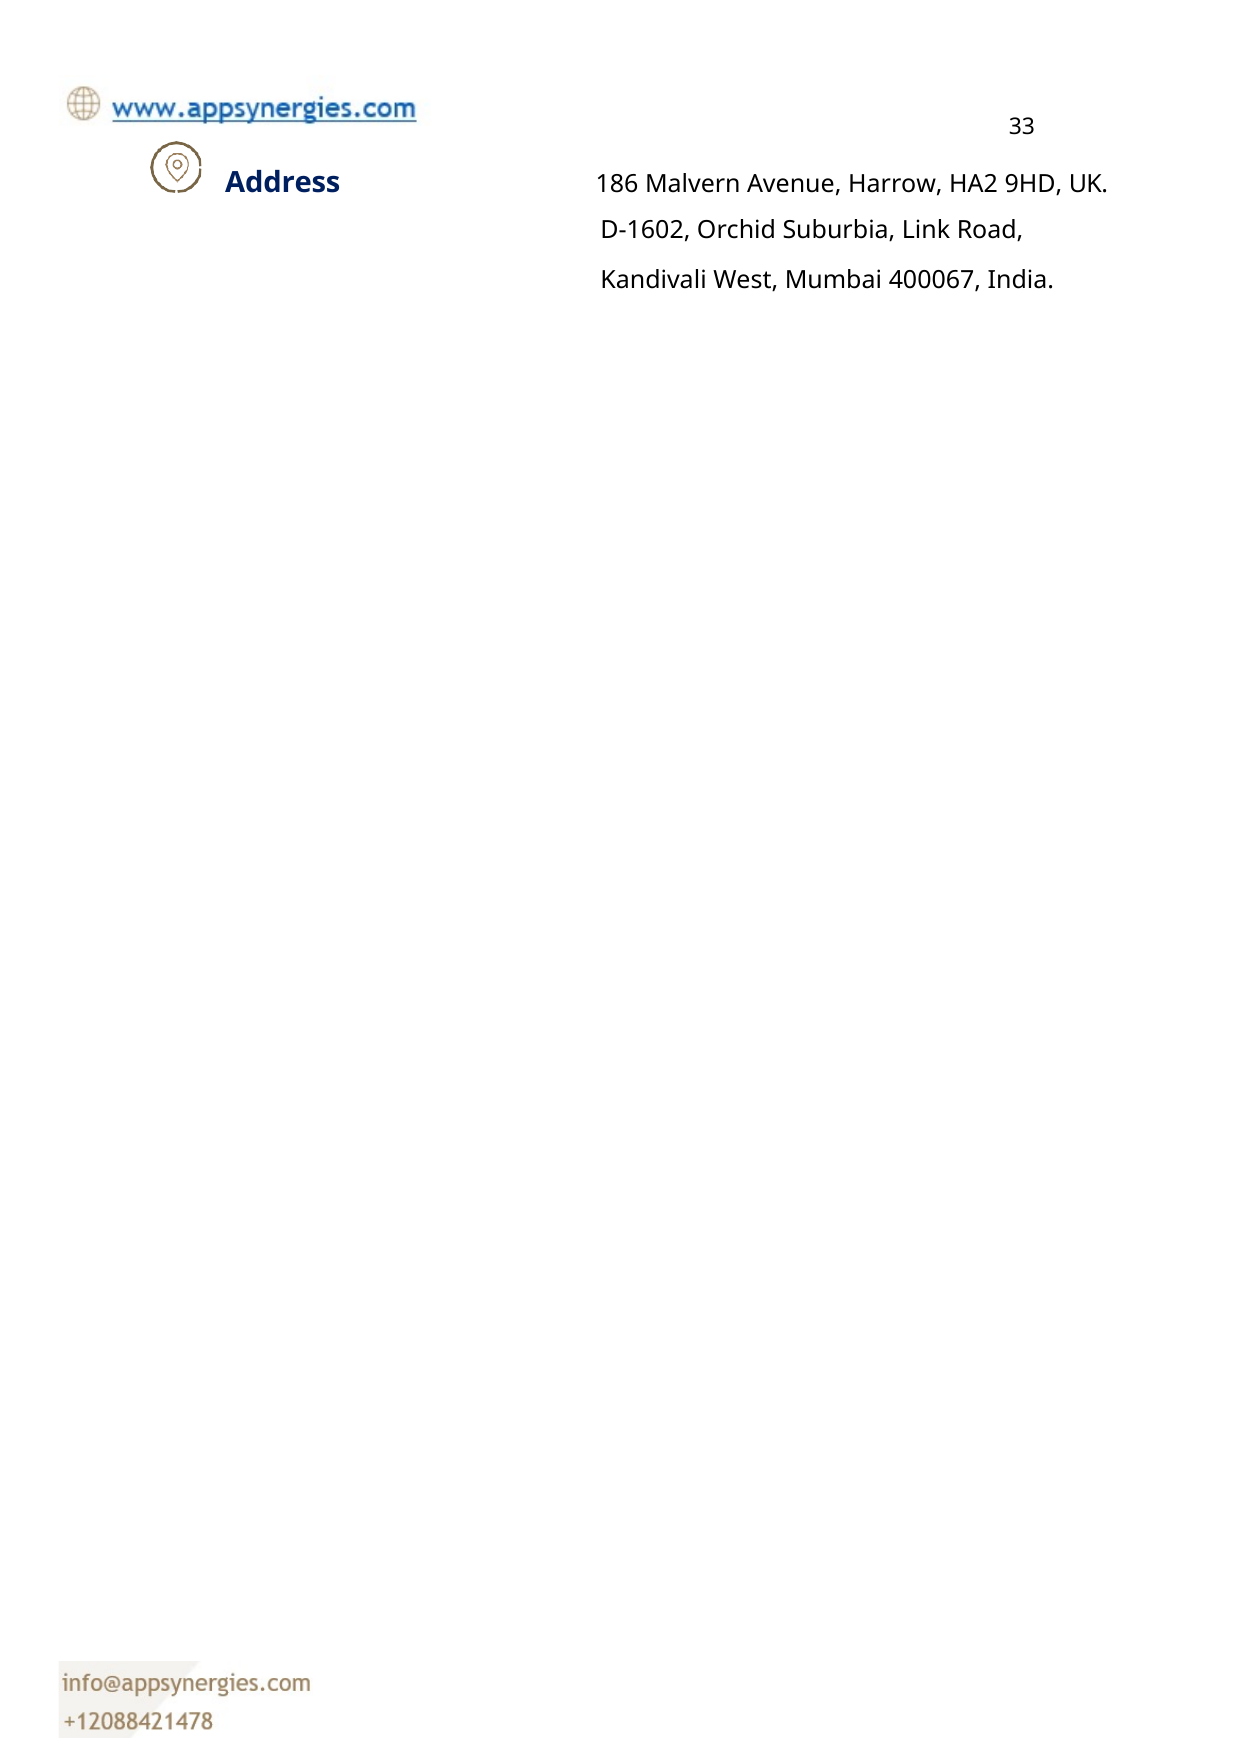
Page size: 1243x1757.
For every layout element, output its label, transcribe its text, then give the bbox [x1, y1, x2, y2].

text Address 186 Malvern Avenue, Harrow, HA2 9HD, UK. [150, 141, 1243, 201]
picture [58, 75, 431, 135]
picture [150, 141, 202, 193]
text D-1602, Orchid Suburbia, Link Road, Kandivali West, Mumbai 400067, India. [600, 211, 1066, 296]
picture [58, 1661, 313, 1738]
